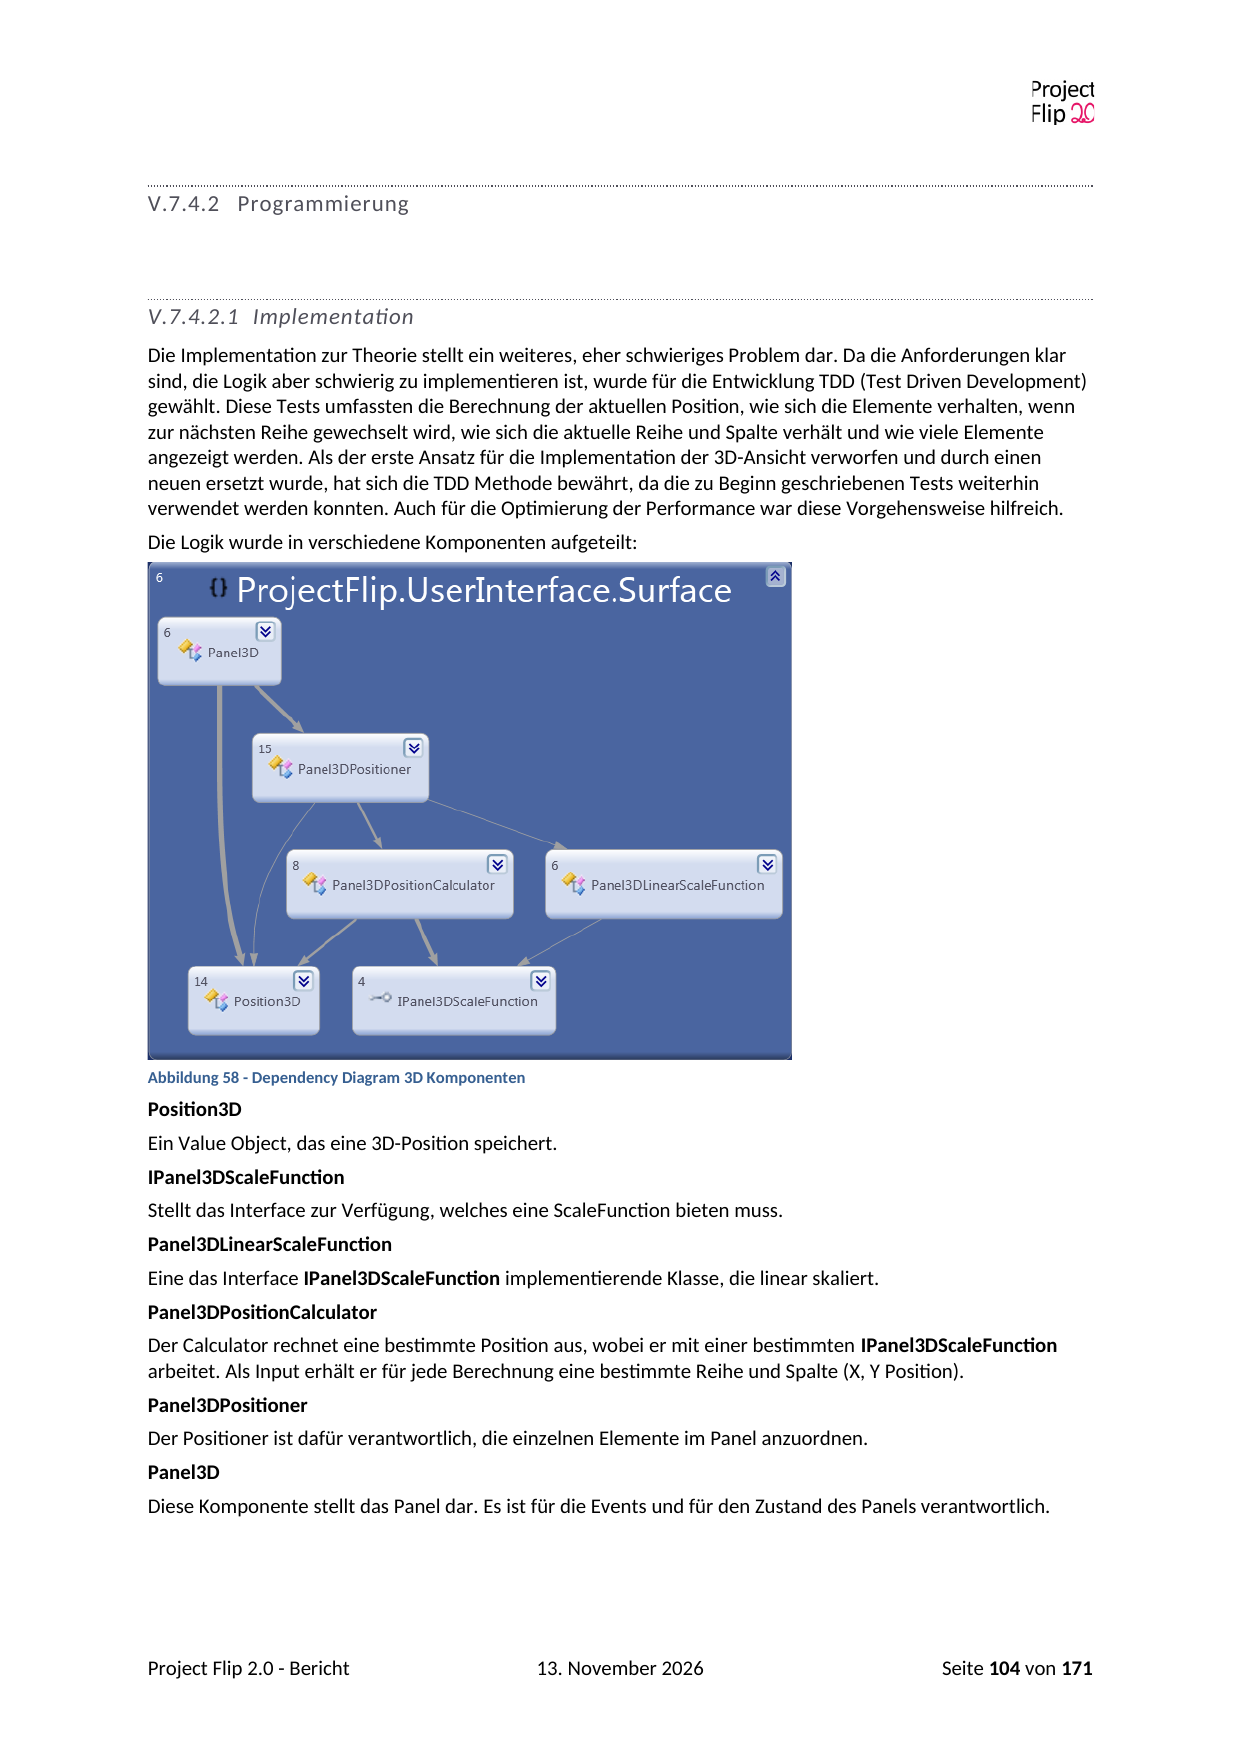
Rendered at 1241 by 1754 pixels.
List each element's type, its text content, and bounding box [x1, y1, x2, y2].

text Der Positioner ist dafür verantwortlich, die einzelnen Elemente im Panel anzuordnen. [148, 1426, 1093, 1451]
text Position3D [148, 1096, 1093, 1122]
text Ein Value Object, das eine 3D-Position speichert. [148, 1130, 1093, 1156]
text Panel3DLinearScaleFunction [148, 1231, 1093, 1257]
text Abbildung 58 - Dependency Diagram 3D Komponenten [148, 1068, 1093, 1088]
subtitle Programmierung [148, 185, 1093, 217]
picture [147, 562, 792, 1060]
text Die Logik wurde in verschiedene Komponenten aufgeteilt: [148, 529, 1093, 554]
picture [1081, 79, 1097, 124]
text Stellt das Interface zur Verfügung, welches eine ScaleFunction bieten muss. [148, 1198, 1093, 1223]
text Der Calculator rechnet eine bestimmte Position aus, wobei er mit einer bestimmten IPanel3DScaleFunction arbeitet. Als Input erhält er für jede Berechnung eine bestimmte Reihe und Spalte (X, Y Position). [148, 1333, 1093, 1383]
text Panel3D [148, 1459, 1093, 1485]
text Panel3DPositionCalculator [148, 1299, 1093, 1324]
text IPanel3DScaleFunction [148, 1164, 1093, 1189]
text Eine das Interface IPanel3DScaleFunction implementierende Klasse, die linear skaliert. [148, 1265, 1093, 1291]
text Die Implementation zur Theorie stellt ein weiteres, eher schwieriges Problem dar. Da die Anforderungen klar sind, die Logik aber schwierig zu implementieren ist, wurde für die Entwicklung TDD (Test Driven Development) gewählt. Diese Tests umfassten die Berechnung der aktuellen Position, wie sich die Elemente verhalten, wenn zur nächsten Reihe gewechselt wird, wie sich die aktuelle Reihe und Spalte verhält und wie viele Elemente angezeigt werden. Als der erste Ansatz für die Implementation der 3D-Ansicht verworfen und durch einen neuen ersetzt wurde, hat sich die TDD Methode bewährt, da die zu Beginn geschriebenen Tests weiterhin verwendet werden konnten. Auch für die Optimierung der Performance war diese Vorgehensweise hilfreich. [148, 343, 1093, 521]
text Panel3DPositioner [148, 1392, 1093, 1417]
subtitle Implementation [148, 298, 1093, 330]
text Diese Komponente stellt das Panel dar. Es ist für die Events und für den Zustand des Panels verantwortlich. [148, 1493, 1093, 1518]
